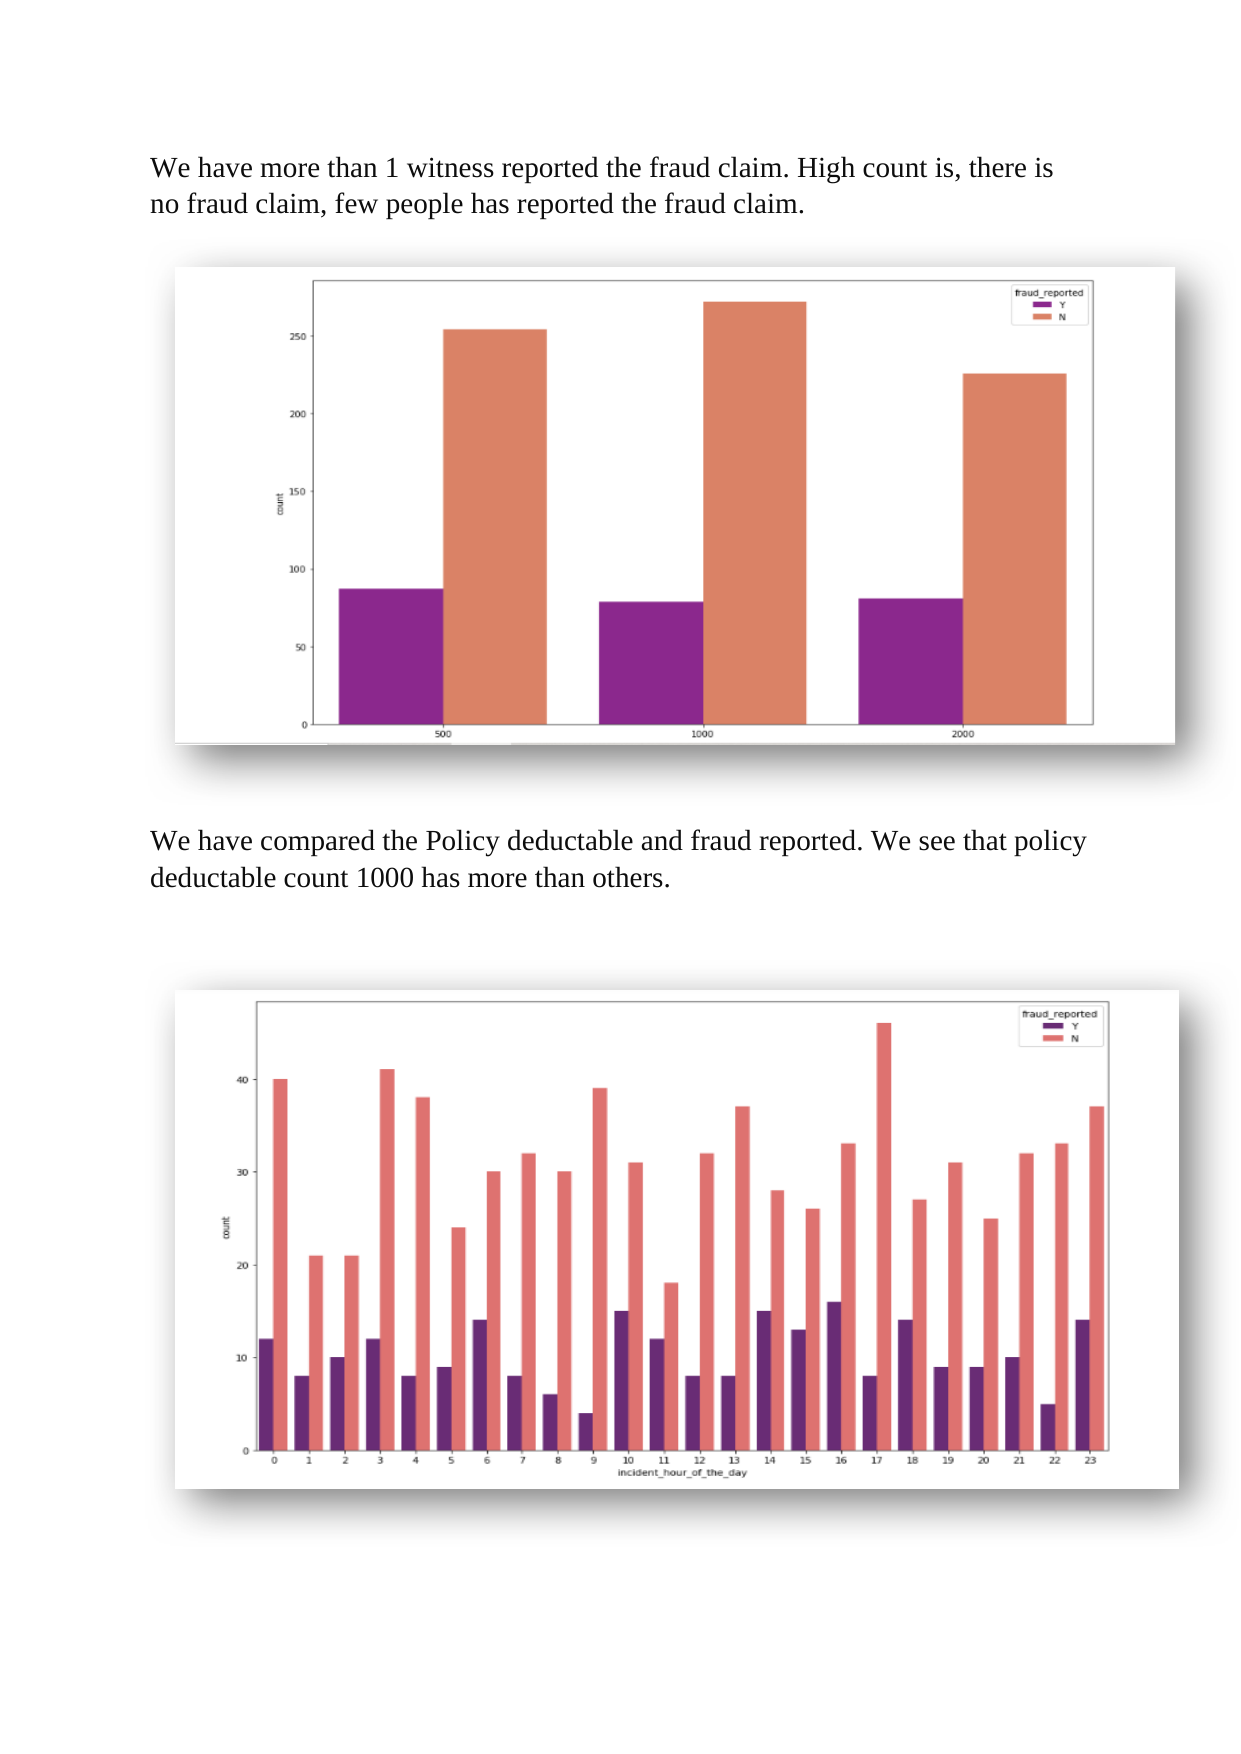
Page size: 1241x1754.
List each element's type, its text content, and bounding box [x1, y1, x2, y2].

text We have more than 1 witness reported the fraud claim. High count is, there is no fraud claim, few people has reported the fraud claim. [150, 150, 1090, 220]
picture [175, 267, 1175, 745]
text We have compared the Policy deductable and fraud reported. We see that policy deductable count 1000 has more than others. [150, 823, 1090, 893]
picture [175, 990, 1179, 1489]
